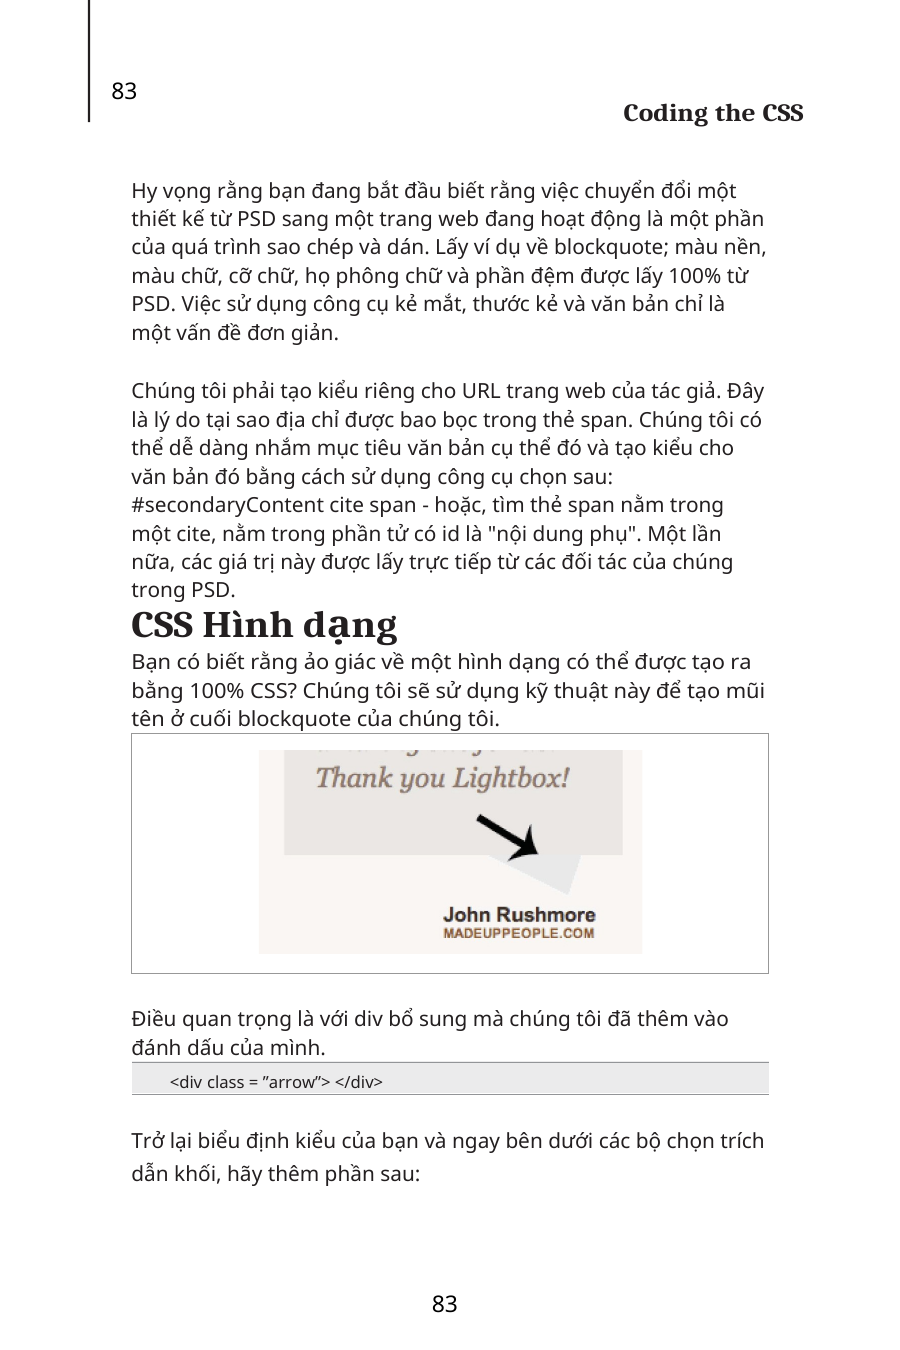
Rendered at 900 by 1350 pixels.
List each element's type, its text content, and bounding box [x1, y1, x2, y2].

table_header <div class = ”arrow”> </div> [132, 1063, 769, 1093]
text Trở lại biểu định kiểu của bạn và ngay bên dưới các bộ chọn trích dẫn khối, hãy thêm phần sau: [131, 1126, 769, 1187]
text Hy vọng rằng bạn đang bắt đầu biết rằng việc chuyển đổi một thiết kế từ PSD sang một trang web đang hoạt động là một phần của quá trình sao chép và dán. Lấy ví dụ về blockquote; màu nền, màu chữ, cỡ chữ, họ phông chữ và phần đệm được lấy 100% từ PSD. Việc sử dụng công cụ kẻ mắt, thước kẻ và văn bản chỉ là một vấn đề đơn giản. [131, 176, 769, 346]
text Bạn có biết rằng ảo giác về một hình dạng có thể được tạo ra bằng 100% CSS? Chúng tôi sẽ sử dụng kỹ thuật này để tạo mũi tên ở cuối blockquote của chúng tôi. [131, 647, 769, 733]
subtitle CSS Hình dạng [131, 604, 889, 647]
text Chúng tôi phải tạo kiểu riêng cho URL trang web của tác giả. Đây là lý do tại sao địa chỉ được bao bọc trong thẻ span. Chúng tôi có thể dễ dàng nhắm mục tiêu văn bản cụ thể đó và tạo kiểu cho văn bản đó bằng cách sử dụng công cụ chọn sau: #secondaryContent cite span - hoặc, tìm thẻ span nằm trong một cite, nằm trong phần tử có id là "nội dung phụ". Một lần nữa, các giá trị này được lấy trực tiếp từ các đối tác của chúng trong PSD. [131, 376, 769, 604]
table_header [132, 734, 768, 973]
picture [258, 750, 643, 954]
text Điều quan trọng là với div bổ sung mà chúng tôi đã thêm vào đánh dấu của mình. [131, 1004, 769, 1061]
